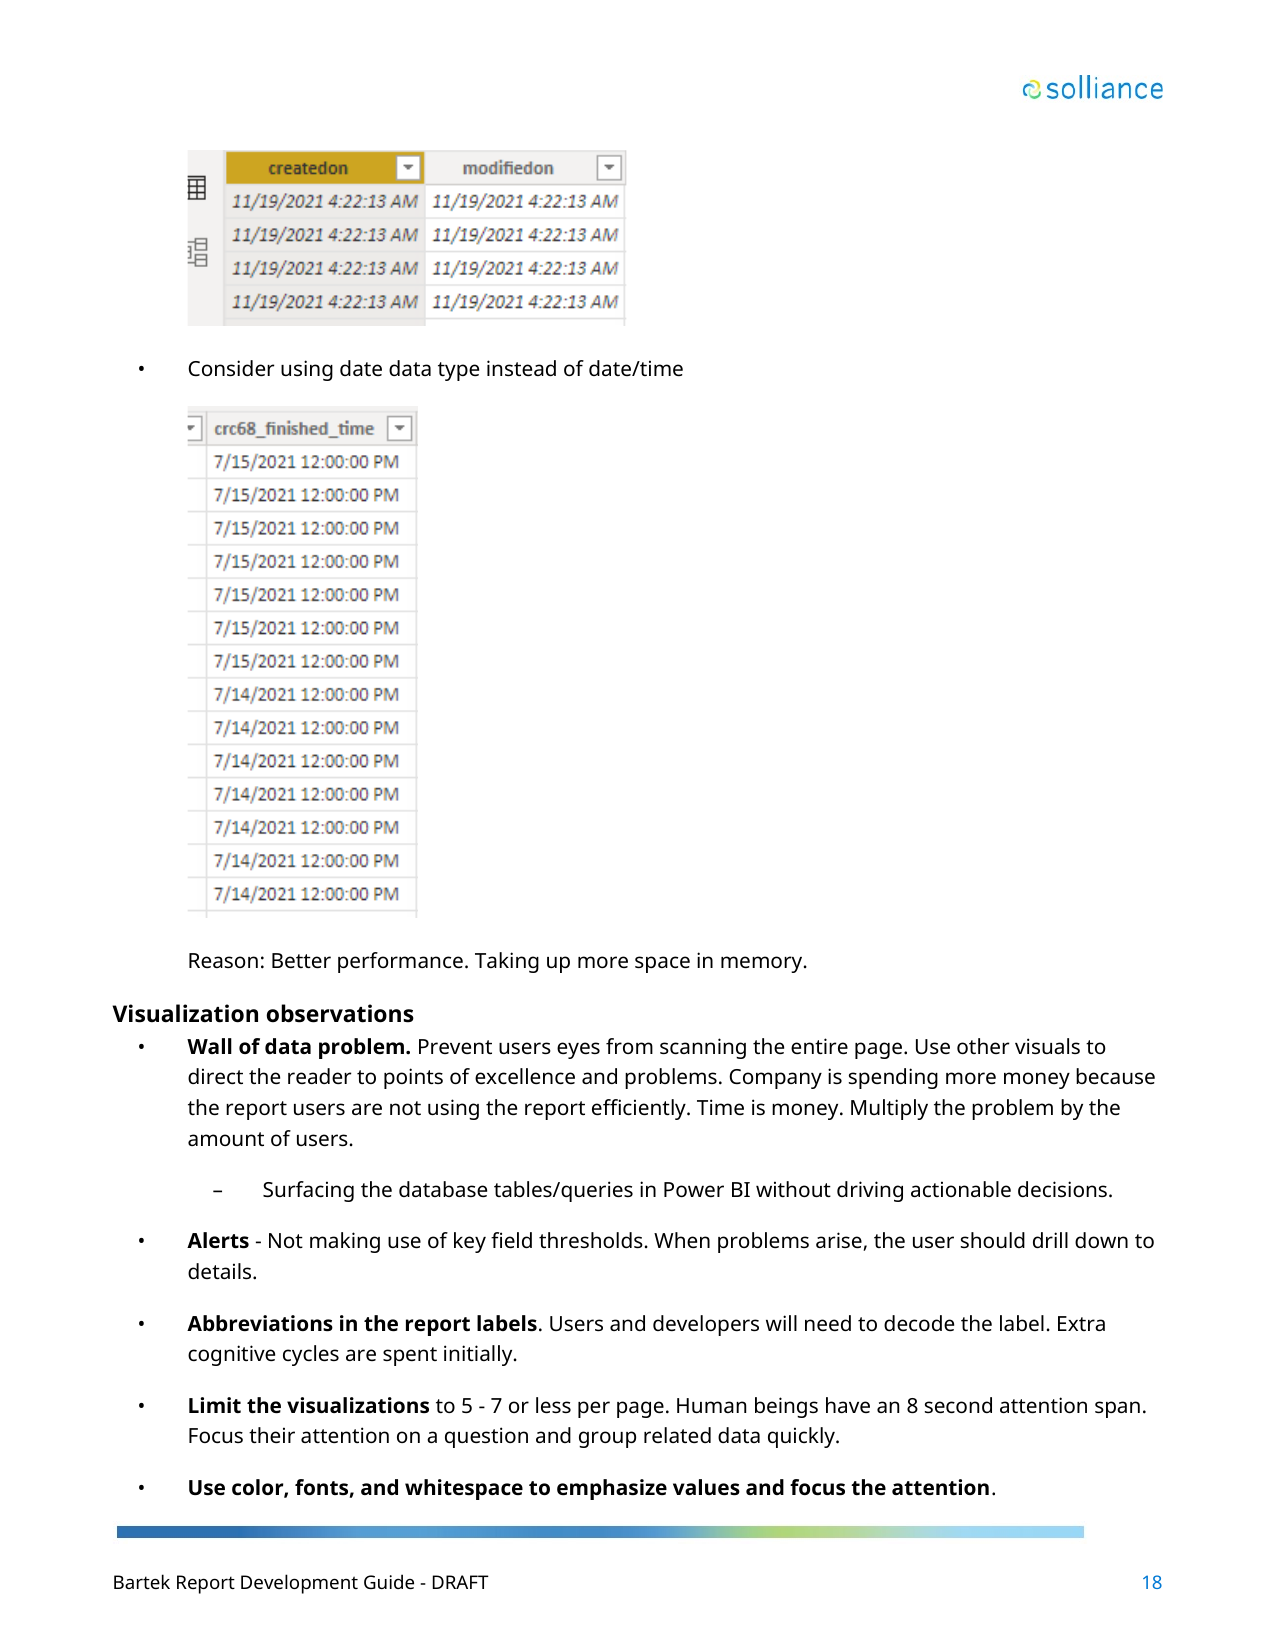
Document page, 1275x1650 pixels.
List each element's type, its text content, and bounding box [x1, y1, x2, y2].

list Wall of data problem. Prevent users eyes from scanning the entire page. Use other visuals to direct the reader to points of excellence and problems. Company is spending more money because the report users are not using the report efficiently. Time is money. Multiply the problem by the amount of users. [137, 1032, 1162, 1152]
list Limit the visualizations to 5 - 7 or less per page. Human beings have an 8 second attention span. Focus their attention on a question and group related data quickly. [137, 1391, 1162, 1450]
list Alerts - Not making use of key field thresholds. When problems arise, the user should drill down to details. [137, 1227, 1162, 1286]
subtitle Visualization observations [112, 998, 1162, 1029]
list Consider using date data type instead of date/time [137, 354, 1162, 383]
list Reason: Better performance. Taking up more space in memory. [137, 947, 1162, 975]
picture [112, 1521, 1088, 1544]
list Use color, fonts, and whitespace to emphasize values and focus the attention. [137, 1473, 1162, 1501]
picture [187, 406, 418, 918]
picture [1018, 75, 1163, 103]
picture [187, 150, 627, 326]
list Surfacing the database tables/queries in Power BI without driving actionable decisions. [212, 1175, 1162, 1204]
list Abbreviations in the report labels. Users and developers will need to decode the label. Extra cognitive cycles are spent initially. [137, 1309, 1162, 1368]
